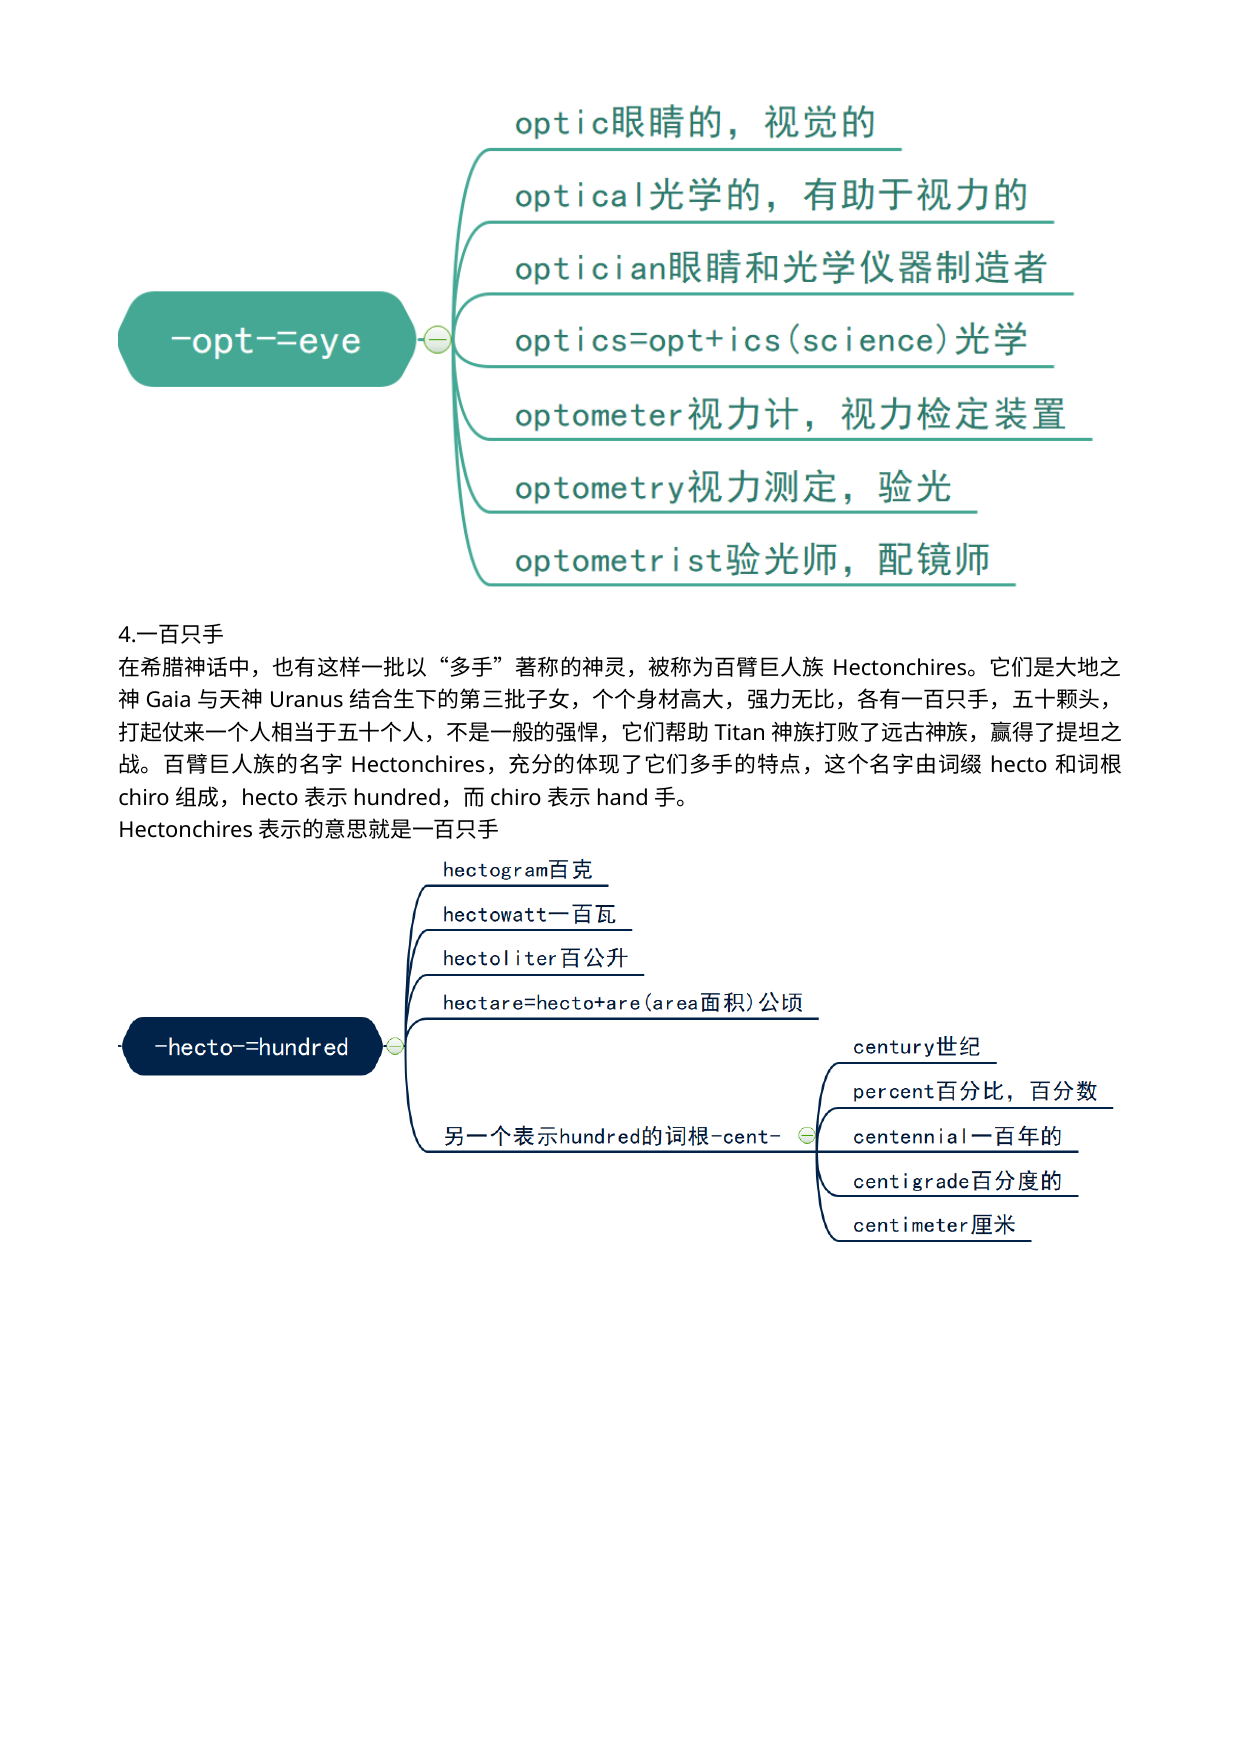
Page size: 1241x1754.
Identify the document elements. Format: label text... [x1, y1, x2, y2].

picture [118, 97, 1122, 601]
text 在希腊神话中，也有这样一批以“多手”著称的神灵，被称为百臂巨人族Hectonchires。它们是大地之神 Gaia 与天神 Uranus 结合生下的第三批子女，个个身材高大，强力无比，各有一百只手，五十颗头，打起仗来一个人相当于五十个人，不是一般的强悍，它们帮助 Titan 神族打败了远古神族，赢得了提坦之战。百臂巨人族的名字 Hectonchires，充分的体现了它们多手的特点，这个名字由词缀 hecto 和词根 chiro 组成，hecto 表示 hundred，而 chiro 表示 hand 手。 [118, 649, 1122, 812]
picture [118, 844, 1122, 1243]
text Hectonchires 表示的意思就是一百只手 [118, 812, 1122, 844]
text 4.一百只手 [118, 617, 1122, 649]
